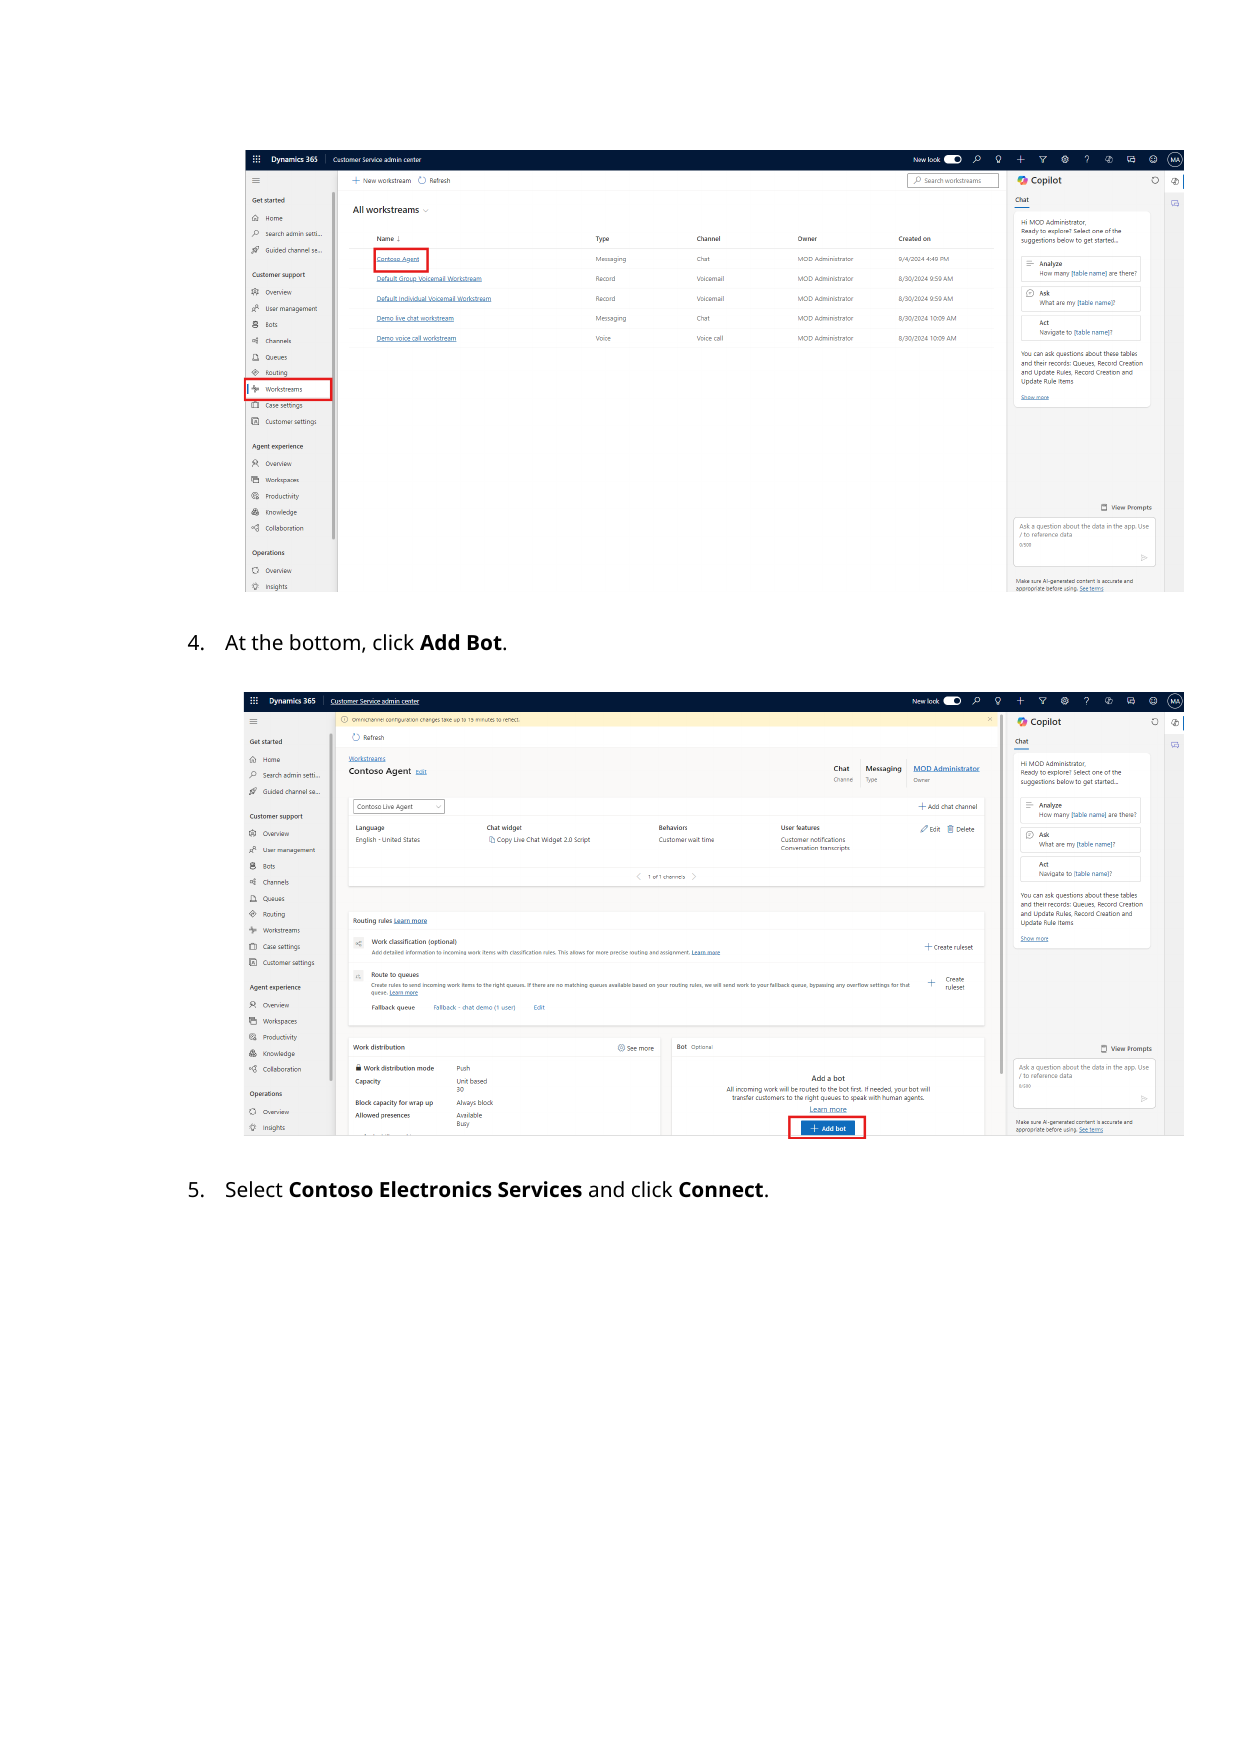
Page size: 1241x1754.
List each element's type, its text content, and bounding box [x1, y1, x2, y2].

list At the bottom, click Add Bot. [187, 628, 1090, 656]
list Select Contoso Electronics Services and click Connect. [187, 1175, 1090, 1204]
